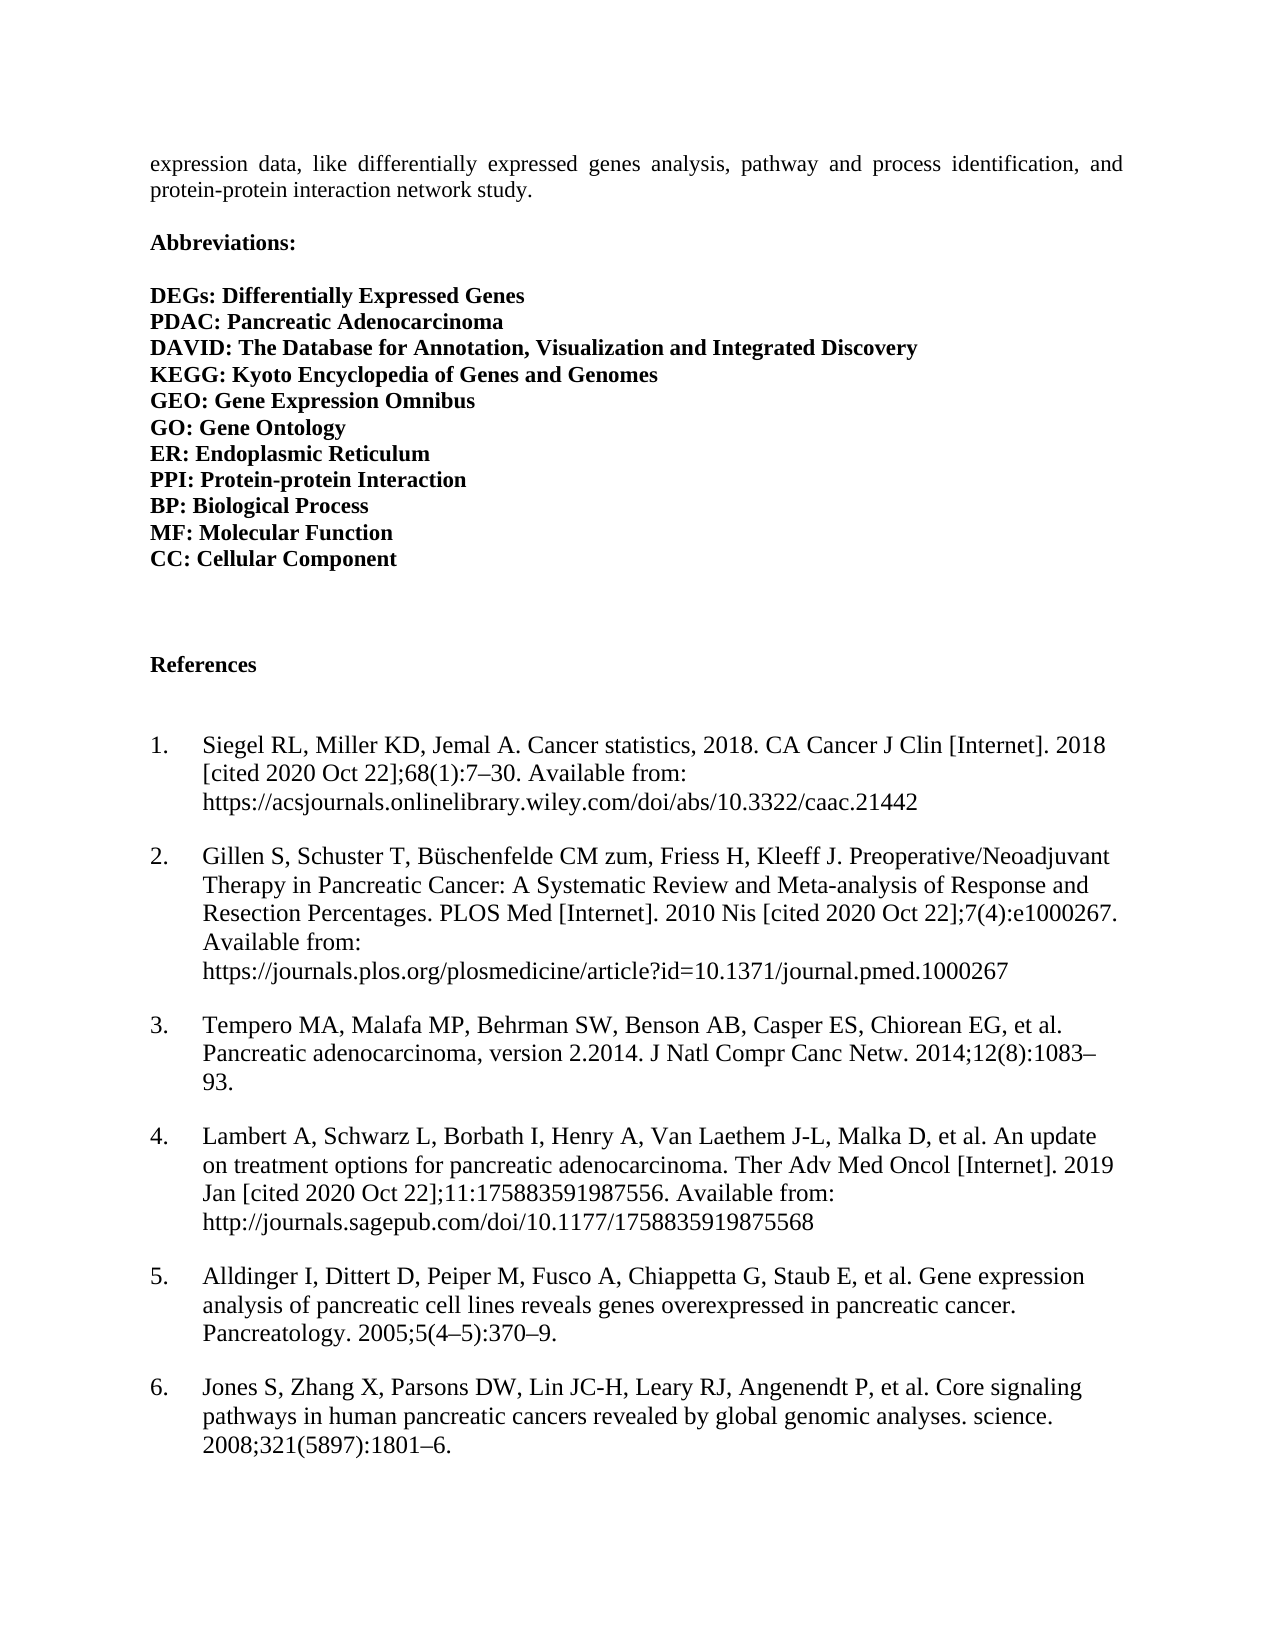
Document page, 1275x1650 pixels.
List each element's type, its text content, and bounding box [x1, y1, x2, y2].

text DAVID: The Database for Annotation, Visualization and Integrated Discovery [150, 334, 1125, 361]
text References [150, 651, 1125, 677]
text 4. Lambert A, Schwarz L, Borbath I, Henry A, Van Laethem J-L, Malka D, et al. An update on treatment options for pancreatic adenocarcinoma. Ther Adv Med Oncol [Internet]. 2019 Jan [cited 2020 Oct 22];11:175883591987556. Available from: http://journals.sagepub.com/doi/10.1177/1758835919875568 [150, 1121, 1125, 1236]
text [150, 150, 1125, 203]
text 5. Alldinger I, Dittert D, Peiper M, Fusco A, Chiappetta G, Staub E, et al. Gene expression analysis of pancreatic cell lines reveals genes overexpressed in pancreatic cancer. Pancreatology. 2005;5(4–5):370–9. [150, 1261, 1125, 1347]
text 2. Gillen S, Schuster T, Büschenfelde CM zum, Friess H, Kleeff J. Preoperative/Neoadjuvant Therapy in Pancreatic Cancer: A Systematic Review and Meta-analysis of Response and Resection Percentages. PLOS Med [Internet]. 2010 Nis [cited 2020 Oct 22];7(4):e1000267. Available from: https://journals.plos.org/plosmedicine/article?id=10.1371/journal.pmed.1000267 [150, 841, 1125, 985]
text 3. Tempero MA, Malafa MP, Behrman SW, Benson AB, Casper ES, Chiorean EG, et al. Pancreatic adenocarcinoma, version 2.2014. J Natl Compr Canc Netw. 2014;12(8):1083–93. [150, 1010, 1125, 1096]
text KEGG: Kyoto Encyclopedia of Genes and Genomes [150, 361, 1125, 387]
text ER: Endoplasmic Reticulum [150, 440, 1125, 466]
text BP: Biological Process [150, 493, 1125, 519]
text MF: Molecular Function [150, 519, 1125, 545]
text PPI: Protein-protein Interaction [150, 466, 1125, 493]
text DEGs: Differentially Expressed Genes [150, 282, 1125, 308]
text Abbreviations: [150, 229, 1125, 255]
text 1. Siegel RL, Miller KD, Jemal A. Cancer statistics, 2018. CA Cancer J Clin [Internet]. 2018 [cited 2020 Oct 22];68(1):7–30. Available from: https://acsjournals.onlinelibrary.wiley.com/doi/abs/10.3322/caac.21442 [150, 730, 1125, 816]
text GEO: Gene Expression Omnibus [150, 387, 1125, 413]
text PDAC: Pancreatic Adenocarcinoma [150, 308, 1125, 334]
text CC: Cellular Component [150, 545, 1125, 572]
text GO: Gene Ontology [150, 413, 1125, 440]
text 6. Jones S, Zhang X, Parsons DW, Lin JC-H, Leary RJ, Angenendt P, et al. Core signaling pathways in human pancreatic cancers revealed by global genomic analyses. science. 2008;321(5897):1801–6. [150, 1372, 1125, 1458]
